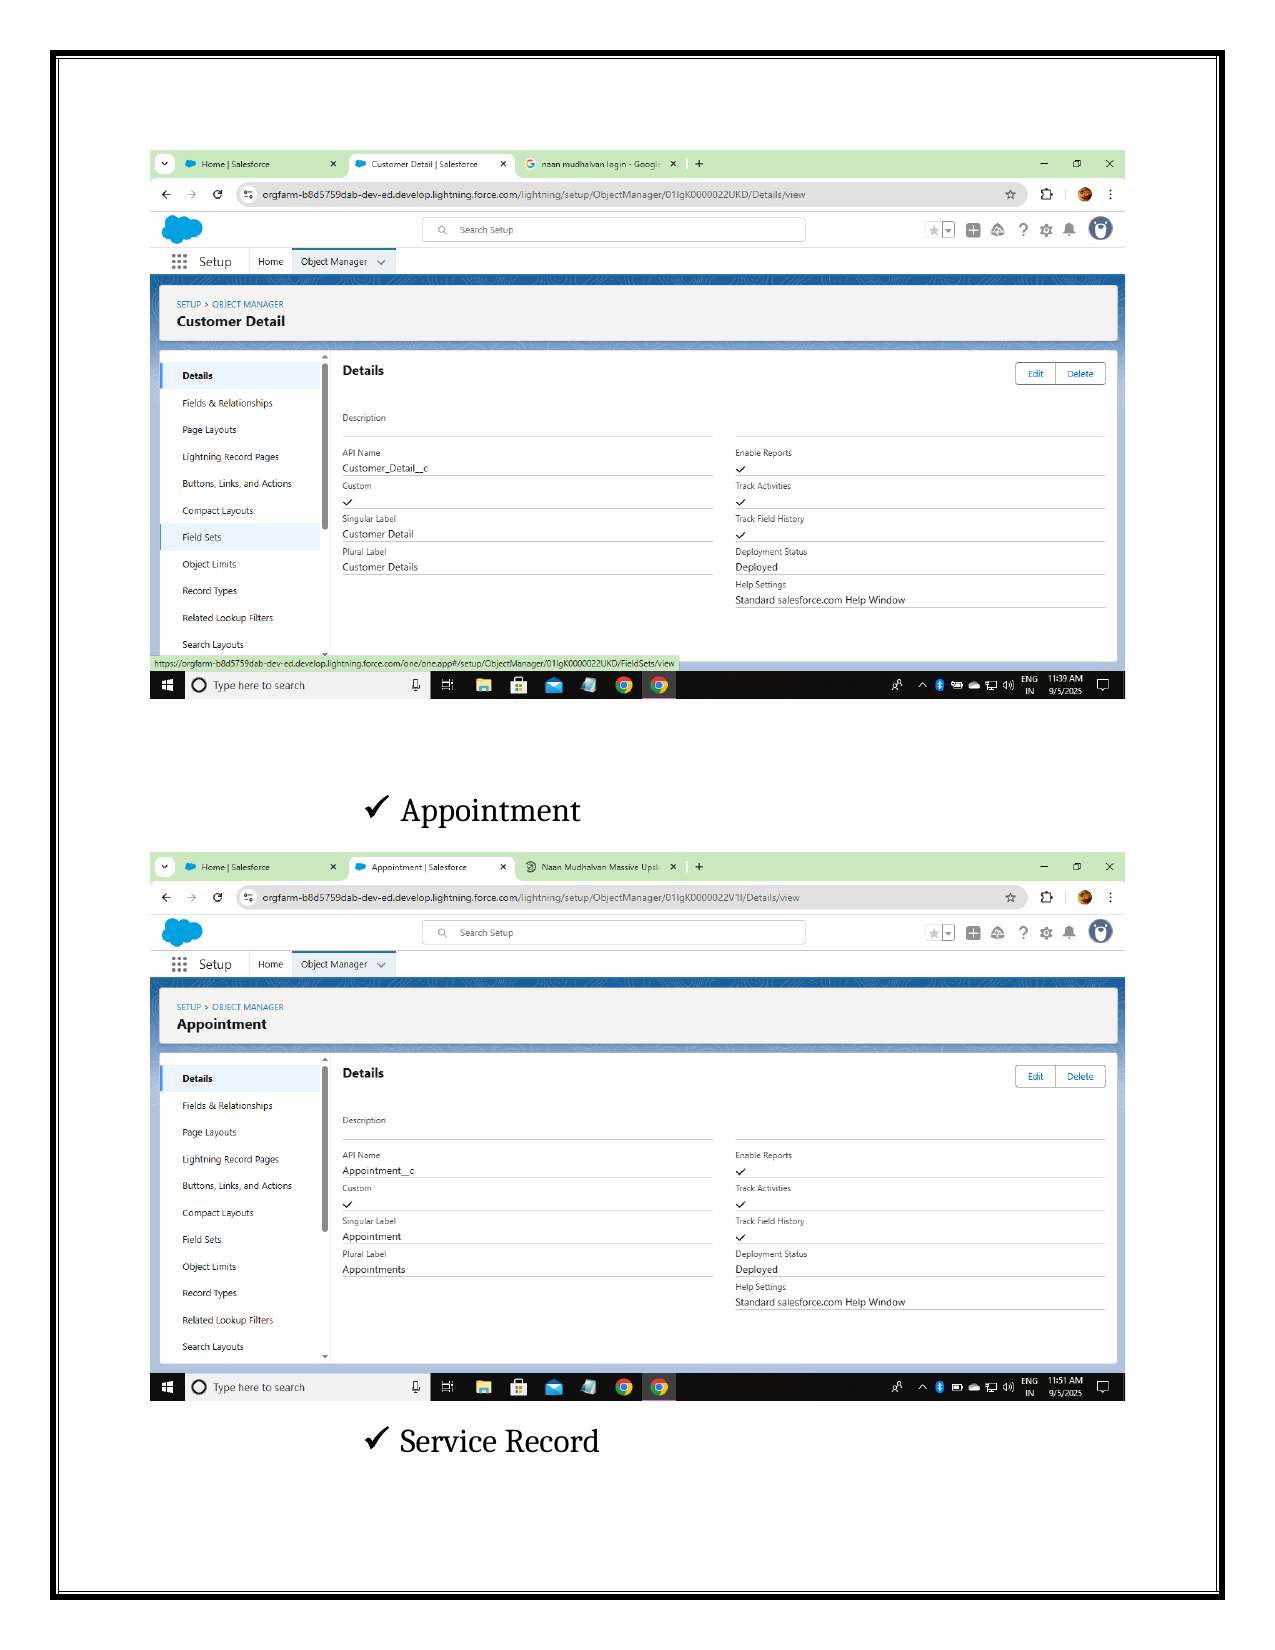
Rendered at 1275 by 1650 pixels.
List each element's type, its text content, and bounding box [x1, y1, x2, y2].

list Service Record [363, 1423, 1125, 1461]
picture [150, 150, 1125, 699]
picture [150, 852, 1125, 1401]
list Appointment [363, 791, 1125, 830]
